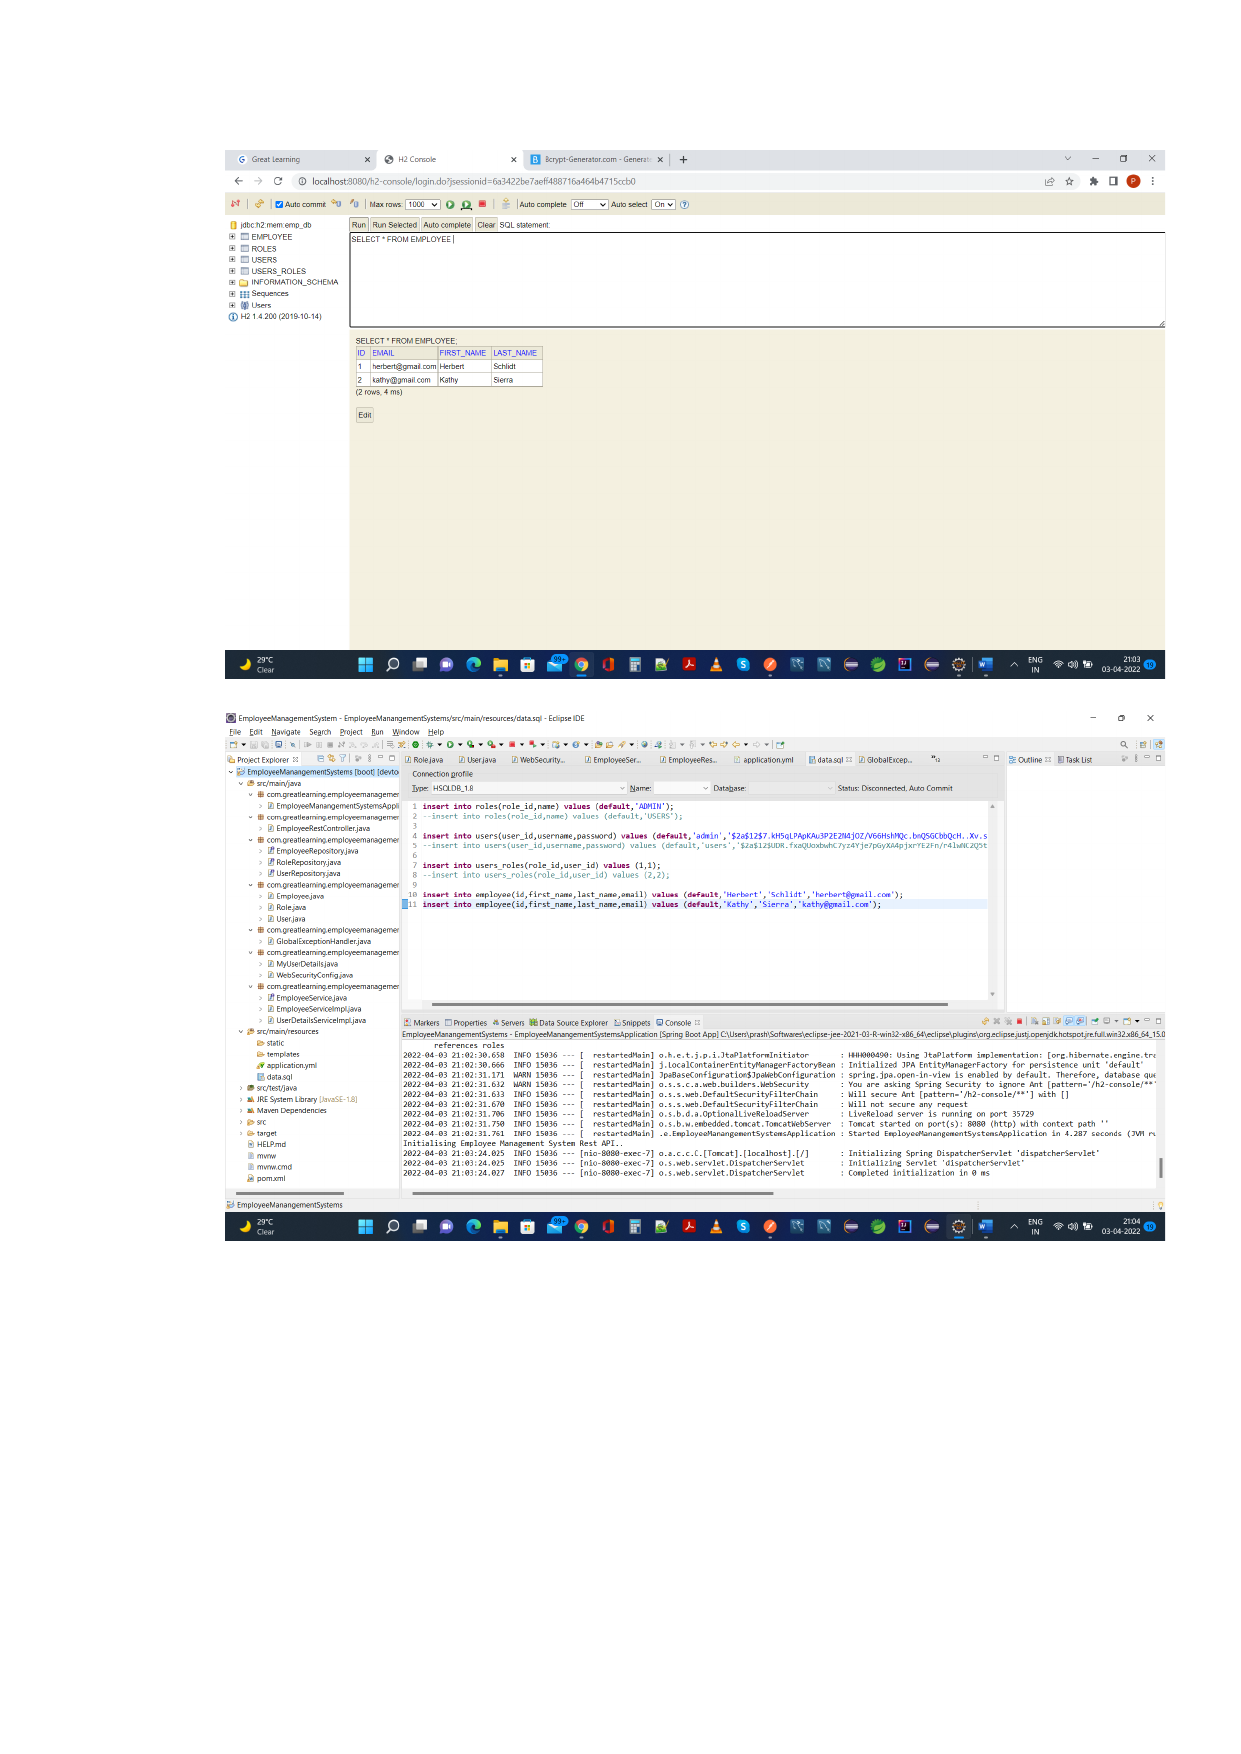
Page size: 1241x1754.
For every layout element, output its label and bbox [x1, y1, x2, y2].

picture [225, 150, 1166, 679]
picture [225, 711, 1166, 1241]
